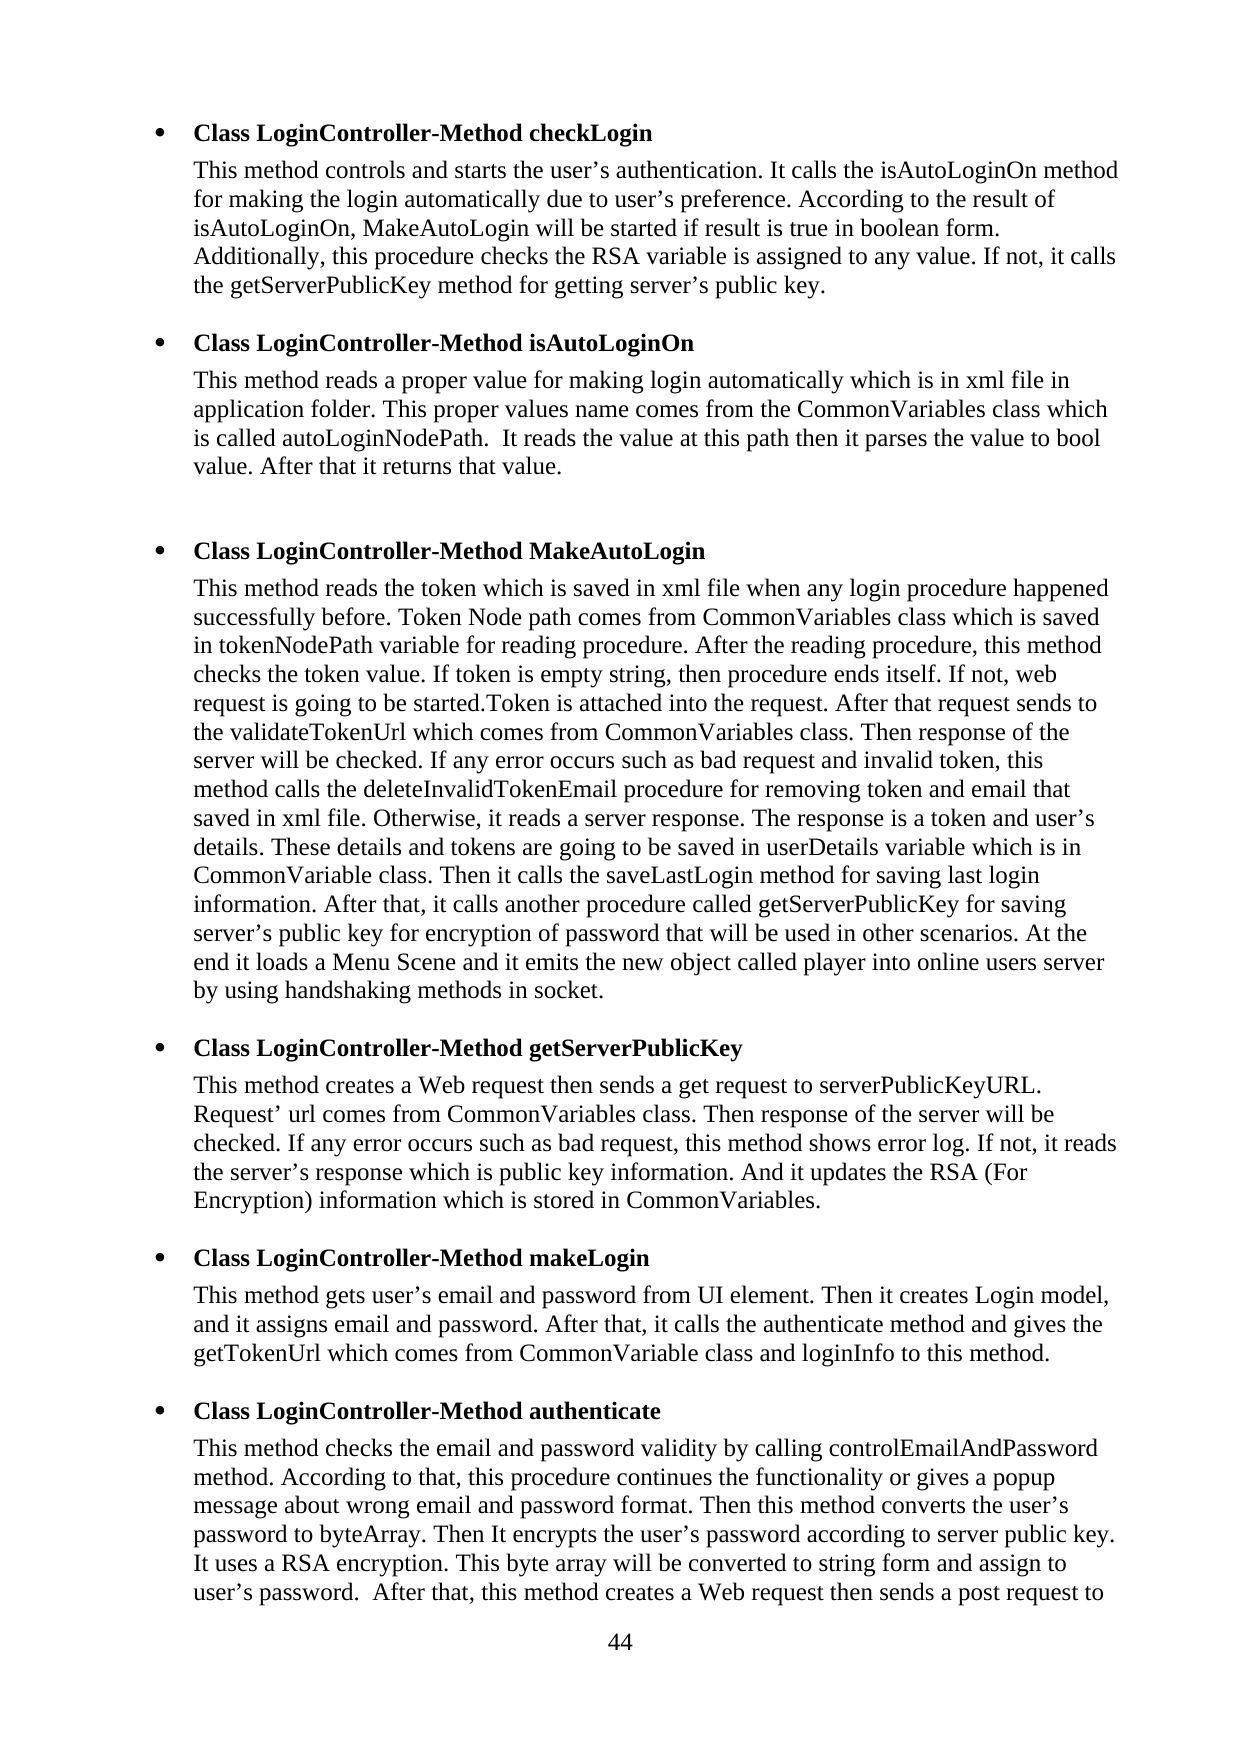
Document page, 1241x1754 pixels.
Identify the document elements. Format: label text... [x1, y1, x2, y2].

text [193, 1433, 1122, 1605]
text This method reads the token which is saved in xml file when any login procedure happened successfully before. Token Node path comes from CommonVariables class which is saved in tokenNodePath variable for reading procedure. After the reading procedure, this method checks the token value. If token is empty string, then procedure ends itself. If not, web request is going to be started.Token is attached into the request. After that request sends to the validateTokenUrl which comes from CommonVariables class. Then response of the server will be checked. If any error occurs such as bad request and invalid token, this method calls the deleteInvalidTokenEmail procedure for removing token and email that saved in xml file. Otherwise, it reads a server response. The response is a token and user’s details. These details and tokens are going to be saved in userDetails variable which is in CommonVariable class. Then it calls the saveLastLogin method for saving last login information. After that, it calls another procedure called getServerPublicKey for saving server’s public key for encryption of password that will be used in other scenarios. At the end it loads a Menu Scene and it emits the new object called player into online users server by using handshaking methods in socket. [193, 573, 1122, 1004]
subtitle Class LoginController-Method getServerPublicKey [156, 1033, 1122, 1062]
subtitle Class LoginController-Method checkLogin [156, 118, 1122, 147]
subtitle Class LoginController-Method makeLogin [156, 1243, 1122, 1272]
text This method creates a Web request then sends a get request to serverPublicKeyURL. Request’ url comes from CommonVariables class. Then response of the server will be checked. If any error occurs such as bad request, this method shows error log. If not, it reads the server’s response which is public key information. And it updates the RSA (For Encryption) information which is stored in CommonVariables. [193, 1070, 1122, 1214]
subtitle Class LoginController-Method MakeAutoLogin [156, 536, 1122, 564]
subtitle Class LoginController-Method isAutoLoginOn [156, 328, 1122, 357]
subtitle Class LoginController-Method authenticate [156, 1396, 1122, 1424]
text This method gets user’s email and password from UI element. Then it creates Login model, and it assigns email and password. After that, it calls the authenticate method and gives the getTokenUrl which comes from CommonVariable class and loginInfo to this method. [193, 1280, 1122, 1367]
text This method reads a proper value for making login automatically which is in xml file in application folder. This proper values name comes from the CommonVariables class which is called autoLoginNodePath. It reads the value at this path then it parses the value to bool value. After that it returns that value. [193, 365, 1122, 480]
text This method controls and starts the user’s authentication. It calls the isAutoLoginOn method for making the login automatically due to user’s preference. According to the result of isAutoLoginOn, MakeAutoLogin will be started if result is true in boolean form. Additionally, this procedure checks the RSA variable is assigned to any value. If not, it calls the getServerPublicKey method for getting server’s public key. [193, 155, 1122, 299]
